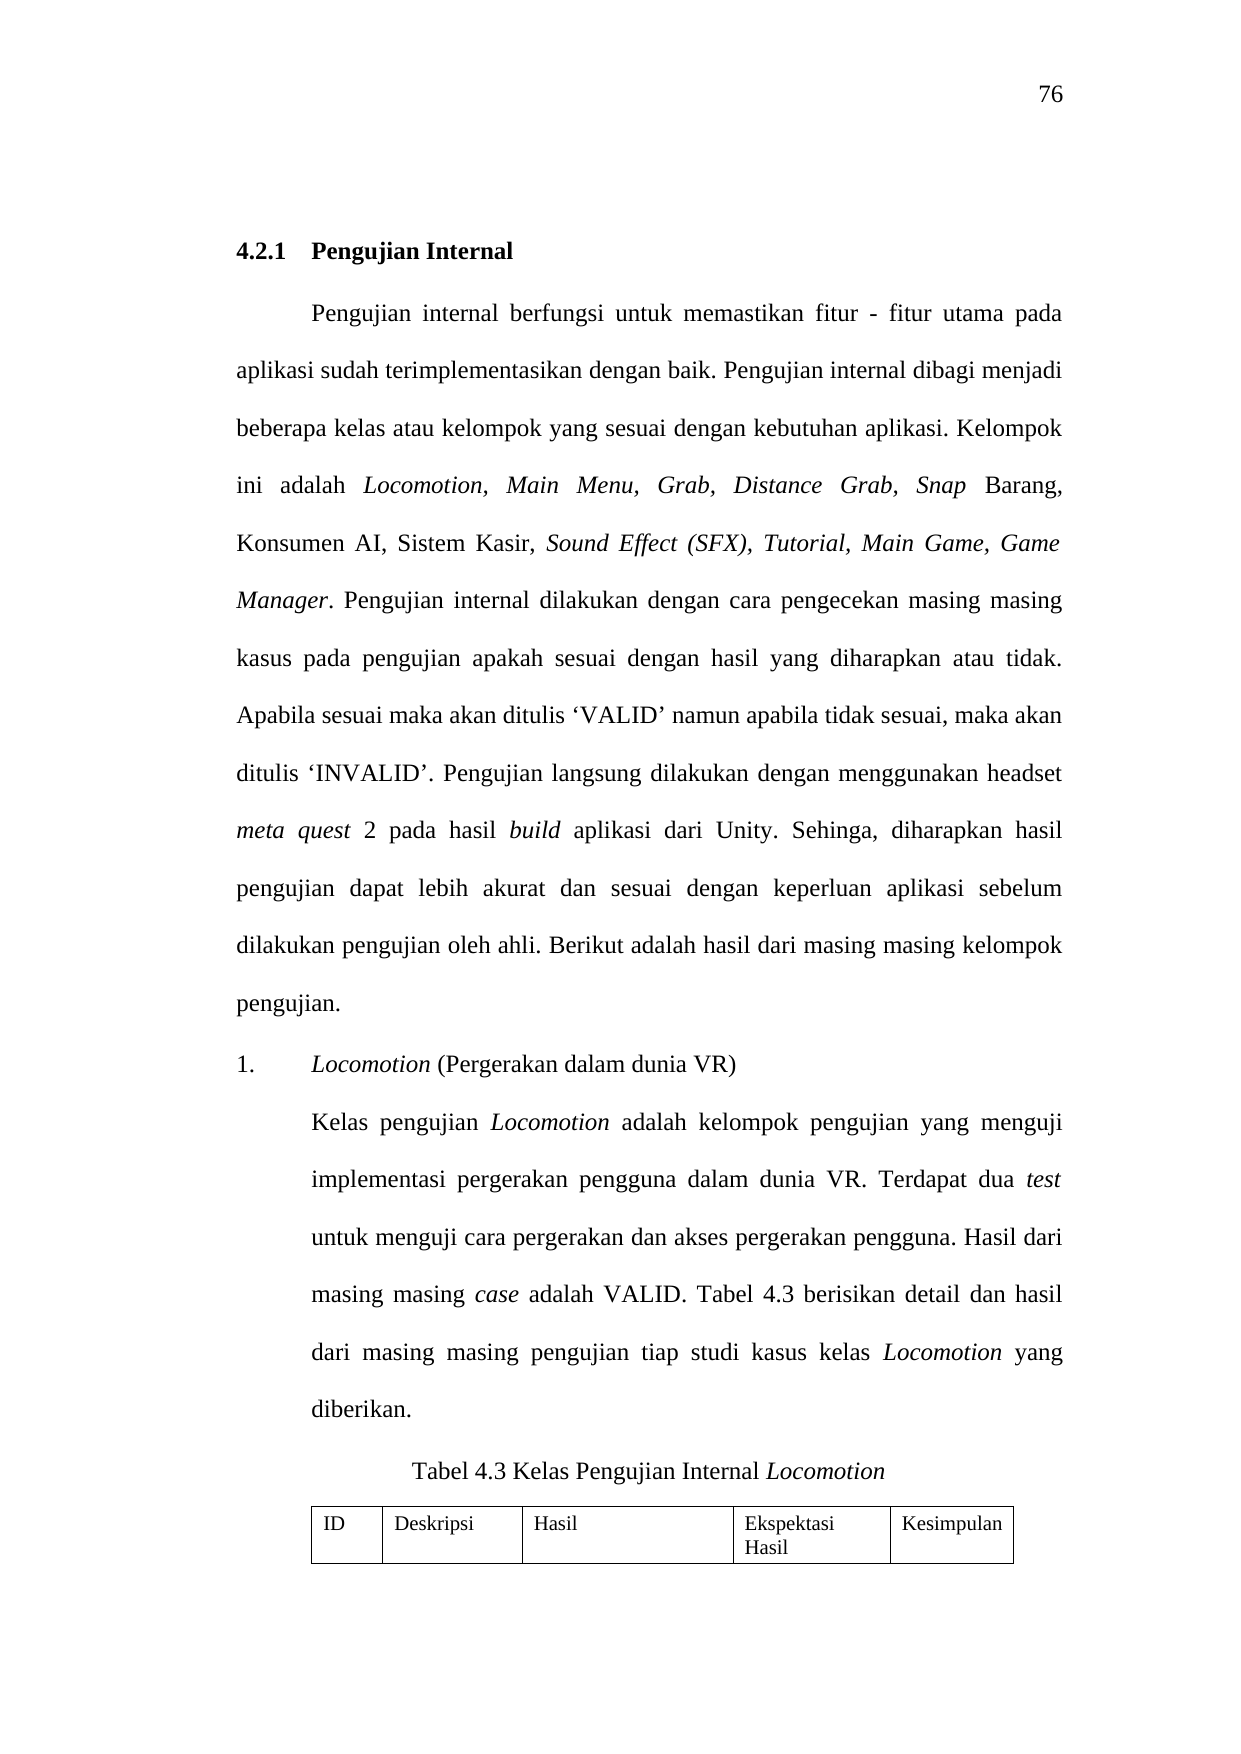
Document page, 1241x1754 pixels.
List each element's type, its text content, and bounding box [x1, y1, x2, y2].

table_header Hasil [523, 1507, 733, 1563]
table_header Kesimpulan [891, 1507, 1013, 1563]
table_header Deskripsi [383, 1507, 522, 1563]
table_header ID [312, 1507, 382, 1563]
table_header Ekspektasi Hasil [734, 1507, 890, 1563]
text Pengujian Internal [236, 236, 1063, 265]
text Pengujian internal berfungsi untuk memastikan fitur - fitur utama pada aplikasi sudah terimplementasikan dengan baik. Pengujian internal dibagi menjadi beberapa kelas atau kelompok yang sesuai dengan kebutuhan aplikasi. Kelompok ini adalah Locomotion, Main Menu, Grab, Distance Grab, Snap Barang, Konsumen AI, Sistem Kasir, Sound Effect (SFX), Tutorial, Main Game, Game Manager. Pengujian internal dilakukan dengan cara pengecekan masing masing kasus pada pengujian apakah sesuai dengan hasil yang diharapkan atau tidak. Apabila sesuai maka akan ditulis ‘VALID’ namun apabila tidak sesuai, maka akan ditulis ‘INVALID’. Pengujian langsung dilakukan dengan menggunakan headset meta quest 2 pada hasil build aplikasi dari Unity. Sehinga, diharapkan hasil pengujian dapat lebih akurat dan sesuai dengan keperluan aplikasi sebelum dilakukan pengujian oleh ahli. Berikut adalah hasil dari masing masing kelompok pengujian. [236, 298, 1063, 1017]
list Kelas pengujian Locomotion adalah kelompok pengujian yang menguji implementasi pergerakan pengguna dalam dunia VR. Terdapat dua test untuk menguji cara pergerakan dan akses pergerakan pengguna. Hasil dari masing masing case adalah VALID. Tabel 4.3 berisikan detail dan hasil dari masing masing pengujian tiap studi kasus kelas Locomotion yang diberikan. [311, 1107, 1063, 1423]
list Locomotion (Pergerakan dalam dunia VR) [236, 1049, 1063, 1078]
